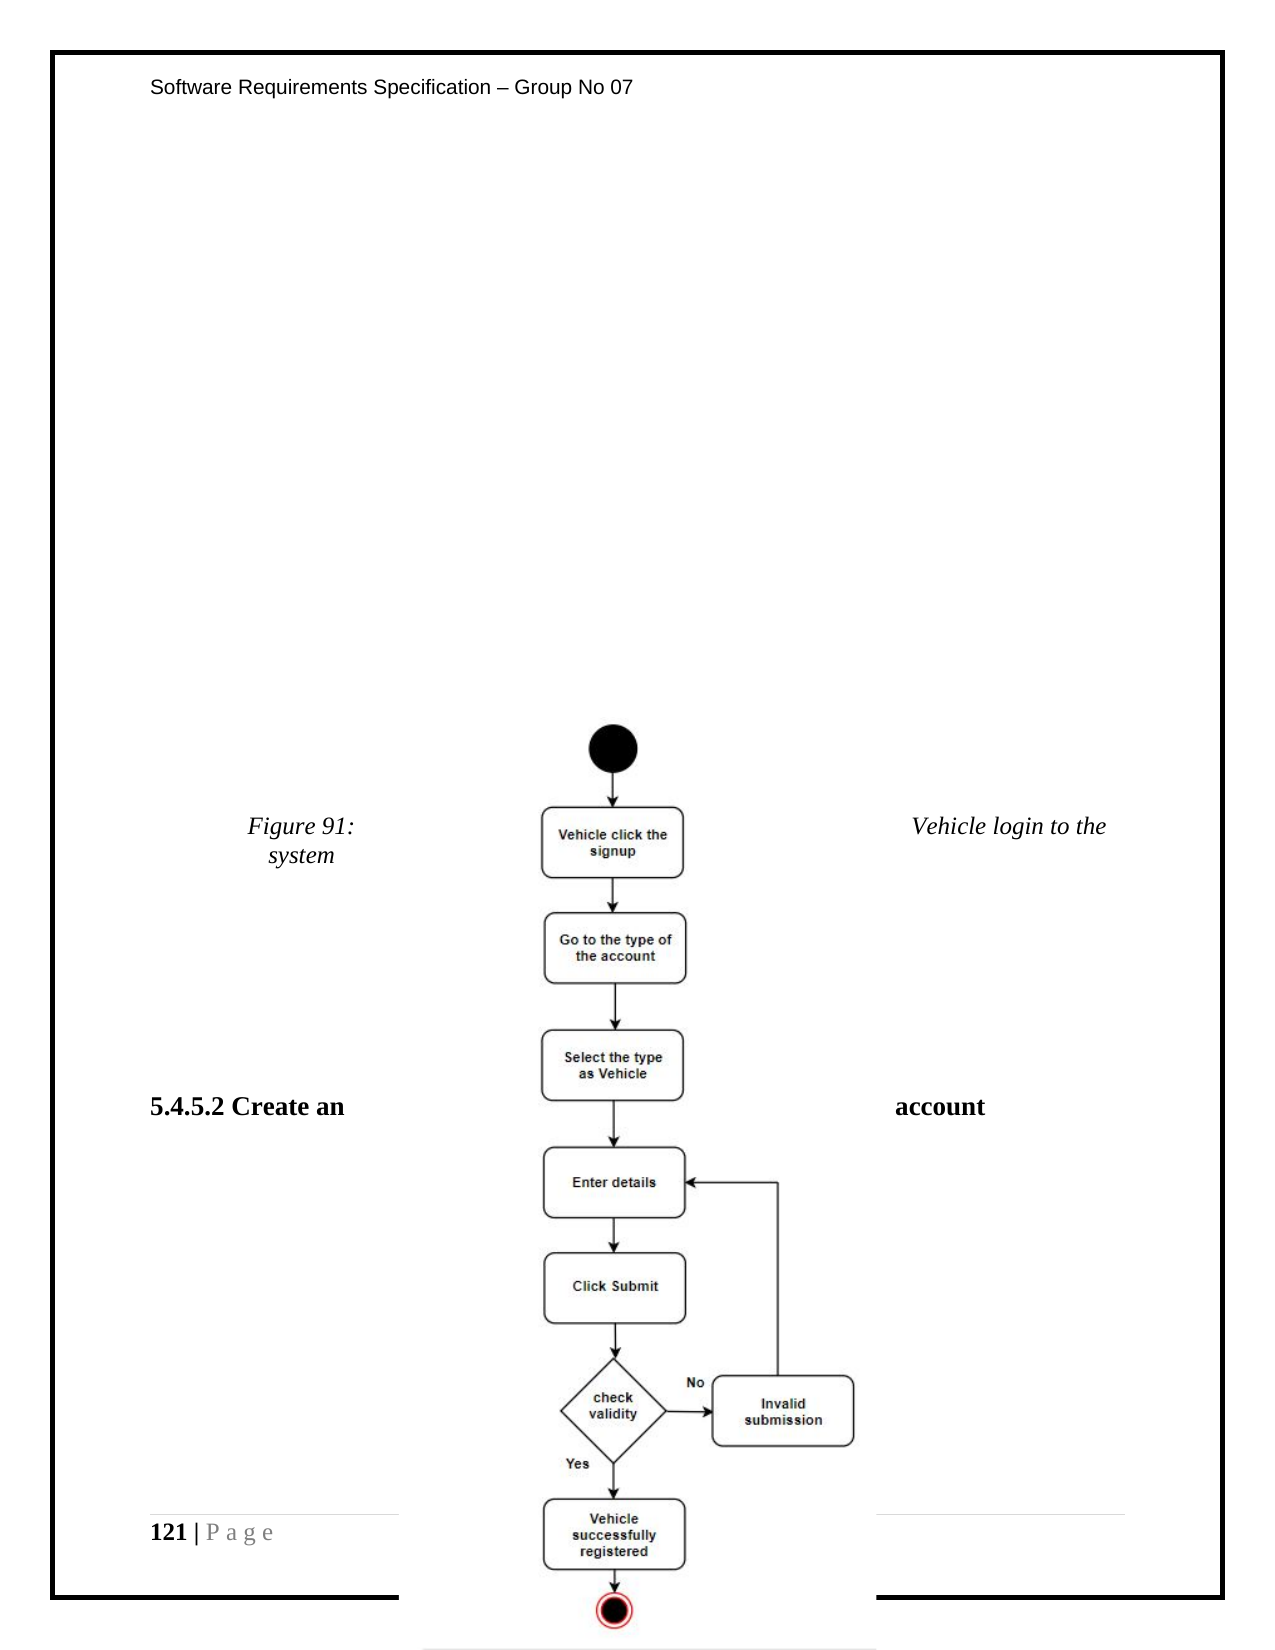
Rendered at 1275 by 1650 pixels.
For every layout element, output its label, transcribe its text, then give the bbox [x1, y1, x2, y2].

list Figure 91: Vehicle login to the system [225, 811, 398, 869]
subtitle 5.4.5.2 Create an account [150, 1090, 398, 1122]
picture [398, 717, 877, 1650]
list Figure 91: Vehicle login to the system [877, 811, 1125, 869]
subtitle 5.4.5.2 Create an account [877, 1090, 1125, 1122]
